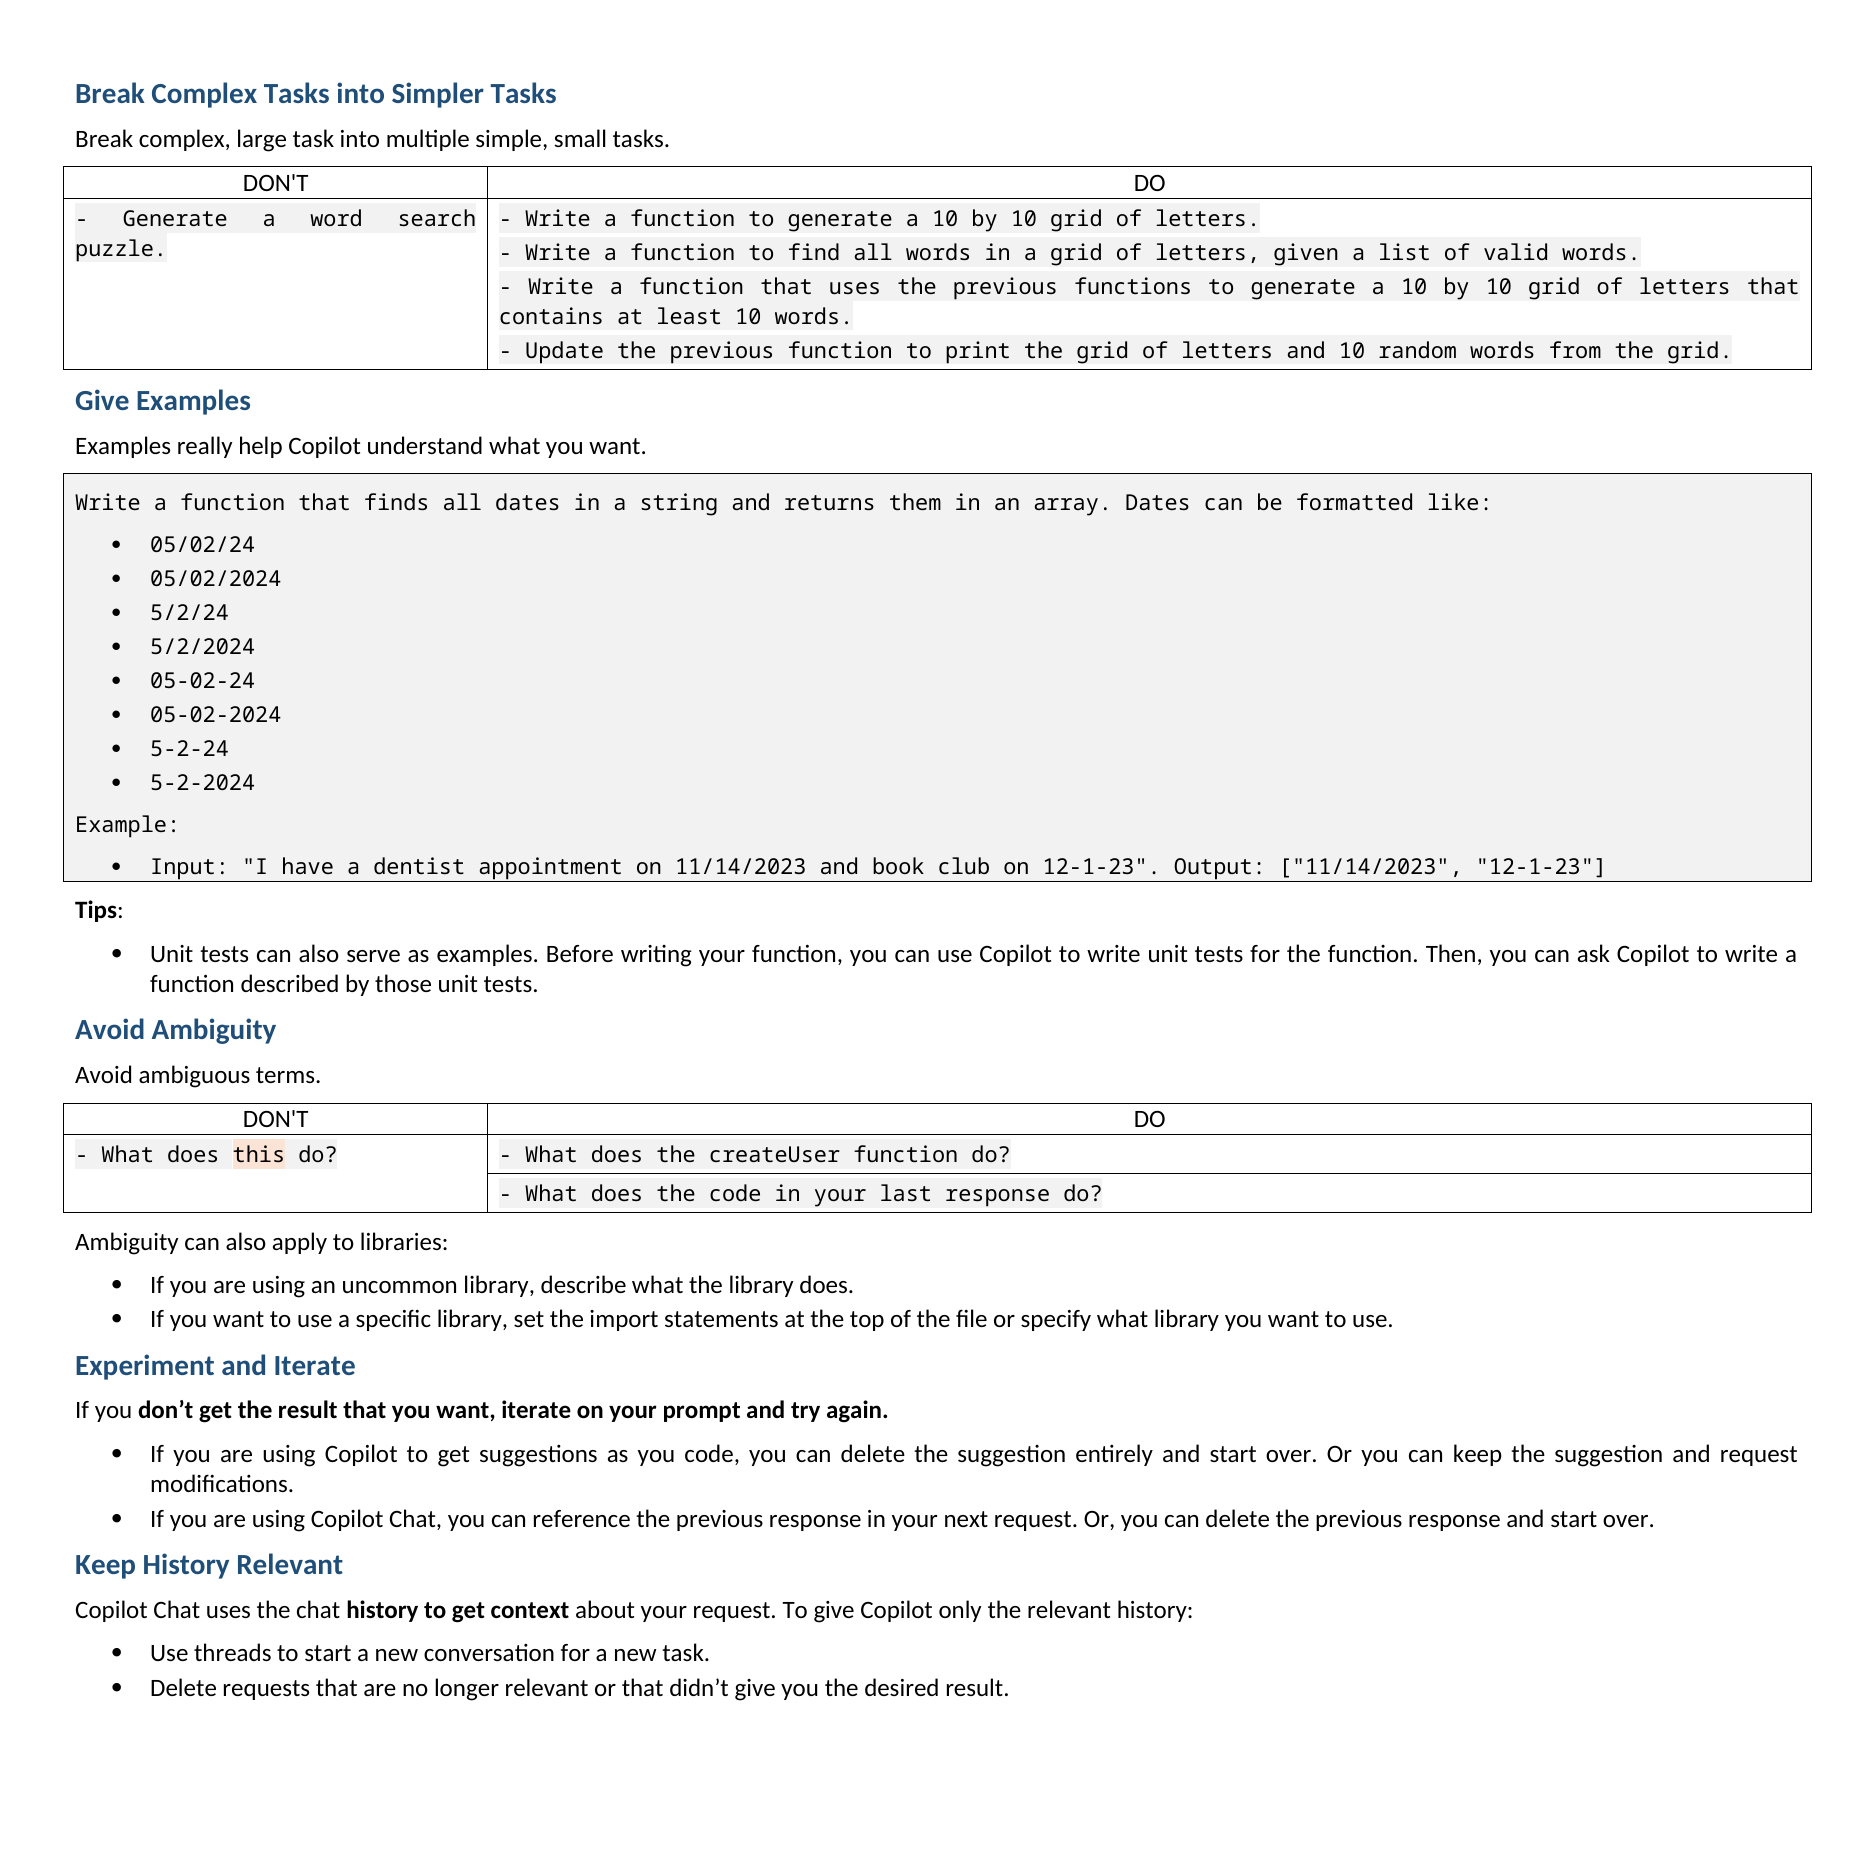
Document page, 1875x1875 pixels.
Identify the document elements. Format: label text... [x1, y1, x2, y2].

list Delete requests that are no longer relevant or that didn’t give you the desired result. [112, 1672, 1800, 1702]
text Ambiguity can also apply to libraries: [75, 1226, 1800, 1256]
text Break complex, large task into multiple simple, small tasks. [75, 123, 1800, 154]
table_header DON'T [64, 1104, 487, 1134]
table_header DON'T [64, 167, 487, 198]
table_cell - What does the createUser function do? [488, 1135, 1811, 1173]
subtitle Give Examples [75, 382, 1800, 418]
list If you are using an uncommon library, describe what the library does. [112, 1269, 1800, 1299]
list If you are using Copilot Chat, you can reference the previous response in your next request. Or, you can delete the previous response and start over. [112, 1503, 1800, 1533]
text Avoid ambiguous terms. [75, 1059, 1800, 1090]
subtitle Break Complex Tasks into Simpler Tasks [75, 75, 1800, 111]
list If you are using Copilot to get suggestions as you code, you can delete the suggestion entirely and start over. Or you can keep the suggestion and request modifications. [112, 1438, 1800, 1499]
table_header DO [488, 1104, 1811, 1134]
subtitle Avoid Ambiguity [75, 1011, 1800, 1047]
text If you don’t get the result that you want, iterate on your prompt and try again. [75, 1395, 1800, 1425]
list Use threads to start a new conversation for a new task. [112, 1637, 1800, 1668]
text Tips: [75, 895, 1800, 925]
table_header DO [488, 167, 1811, 198]
table_cell - Write a function to generate a 10 by 10 grid of letters. - Write a function to find all words in a grid of letters, given a list of valid words. - Write a function that uses the previous functions to generate a 10 by 10 grid of letters that contains at least 10 words. - Update the previous function to print the grid of letters and 10 random words from the grid. [488, 199, 1811, 368]
subtitle Keep History Relevant [75, 1546, 1800, 1582]
text Examples really help Copilot understand what you want. [75, 430, 1800, 461]
text Copilot Chat uses the chat history to get context about your request. To give Copilot only the relevant history: [75, 1594, 1800, 1624]
table_cell - What does this do? [64, 1135, 487, 1212]
table_cell - What does the code in your last response do? [488, 1174, 1811, 1212]
table_cell - Generate a word search puzzle. [64, 199, 487, 368]
list Unit tests can also serve as examples. Before writing your function, you can use Copilot to write unit tests for the function. Then, you can ask Copilot to write a function described by those unit tests. [112, 938, 1800, 999]
subtitle Experiment and Iterate [75, 1347, 1800, 1382]
table_header Write a function that finds all dates in a string and returns them in an array. Dates can be formatted like: 05/02/24 05/02/2024 5/2/24 5/2/2024 05-02-24 05-02-2024 5-2-24 5-2-2024 Example: Input: "I have a dentist appointment on 11/14/2023 and book club on 12-1-23". Output: ["11/14/2023", "12-1-23"] [64, 474, 1811, 881]
list If you want to use a specific library, set the import statements at the top of the file or specify what library you want to use. [112, 1303, 1800, 1334]
